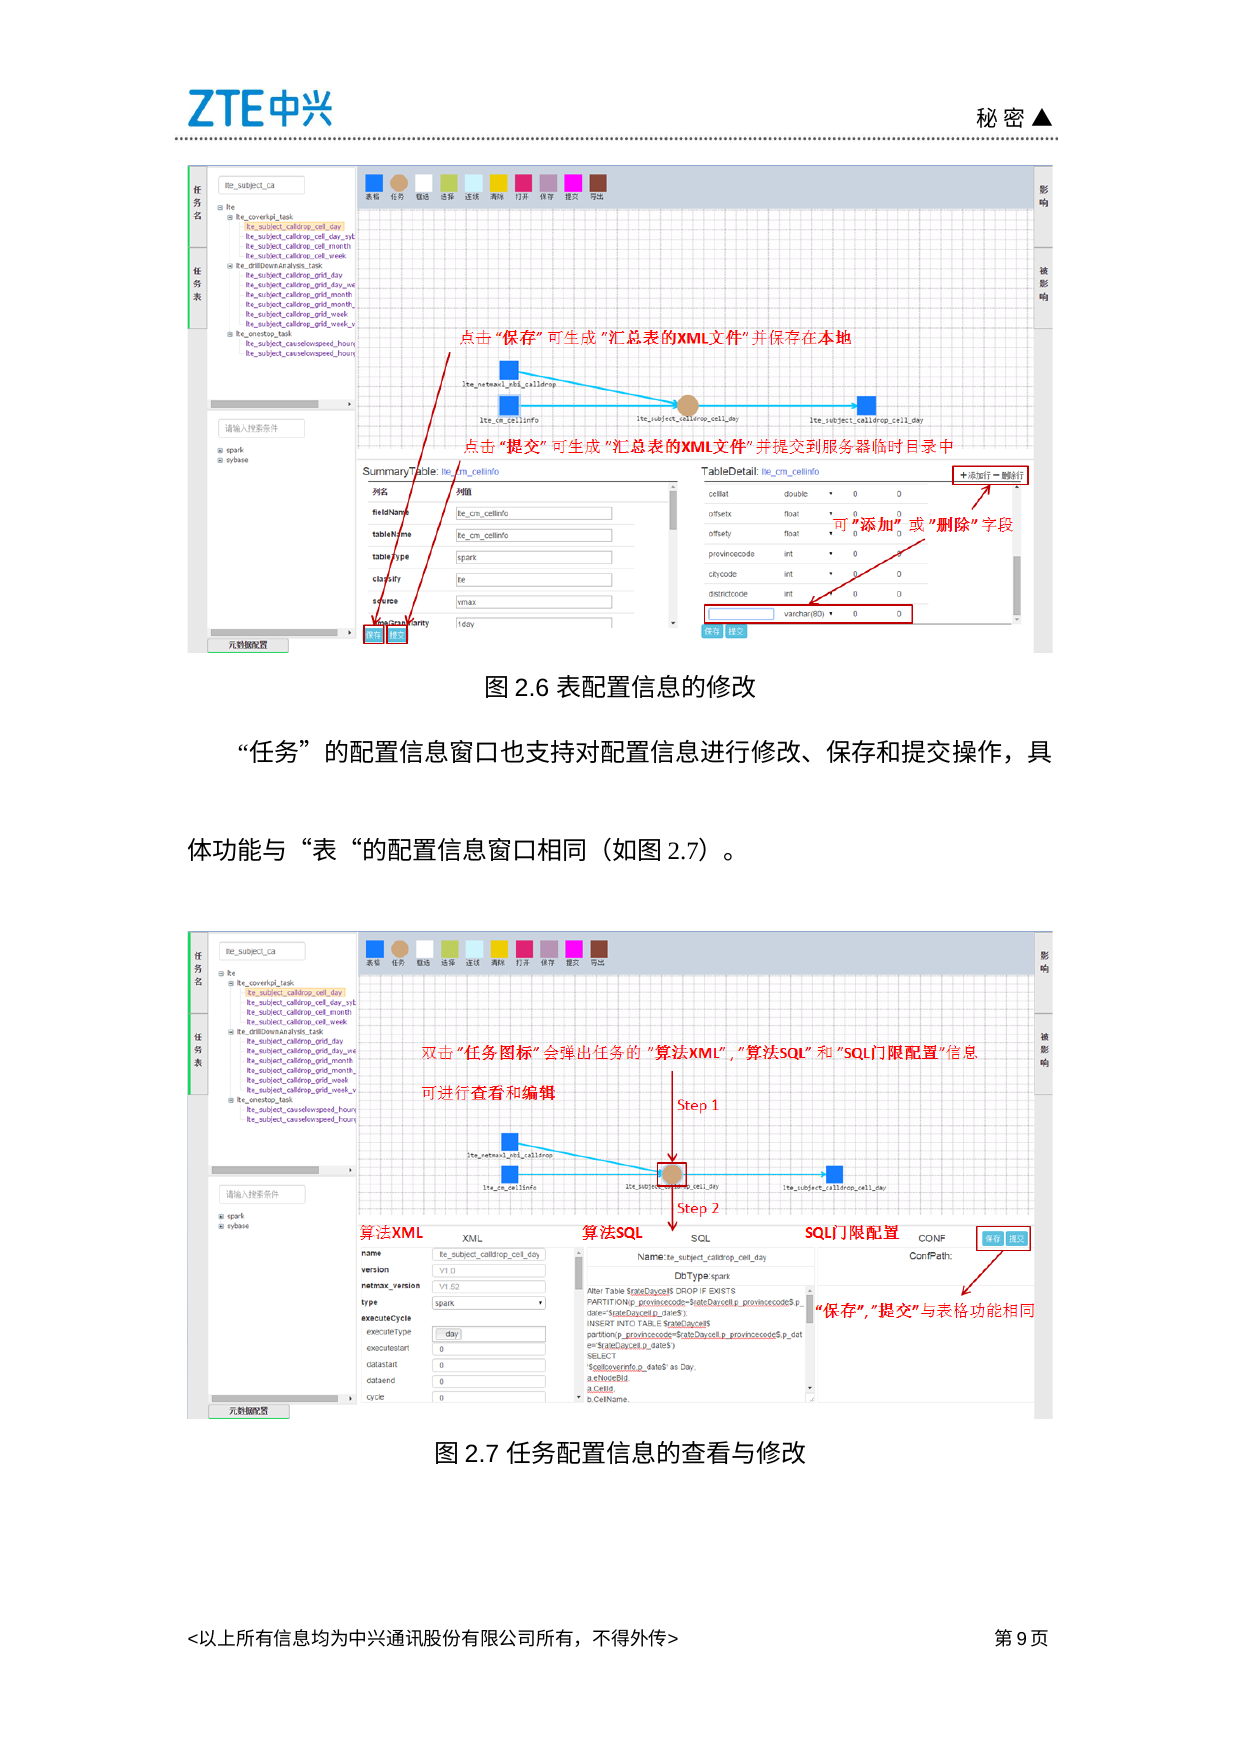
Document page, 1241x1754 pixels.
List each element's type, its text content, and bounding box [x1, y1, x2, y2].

text 图2.6 表配置信息的修改 [187, 653, 1053, 718]
text 图2.7 任务配置信息的查看与修改 [187, 1419, 1053, 1484]
picture [174, 134, 1059, 143]
picture [187, 88, 333, 127]
text “任务”的配置信息窗口也支持对配置信息进行修改、保存和提交操作，具体功能与“表“的配置信息窗口相同（如图2.7）。 [187, 718, 1053, 881]
picture [187, 165, 1053, 653]
picture [187, 931, 1053, 1419]
